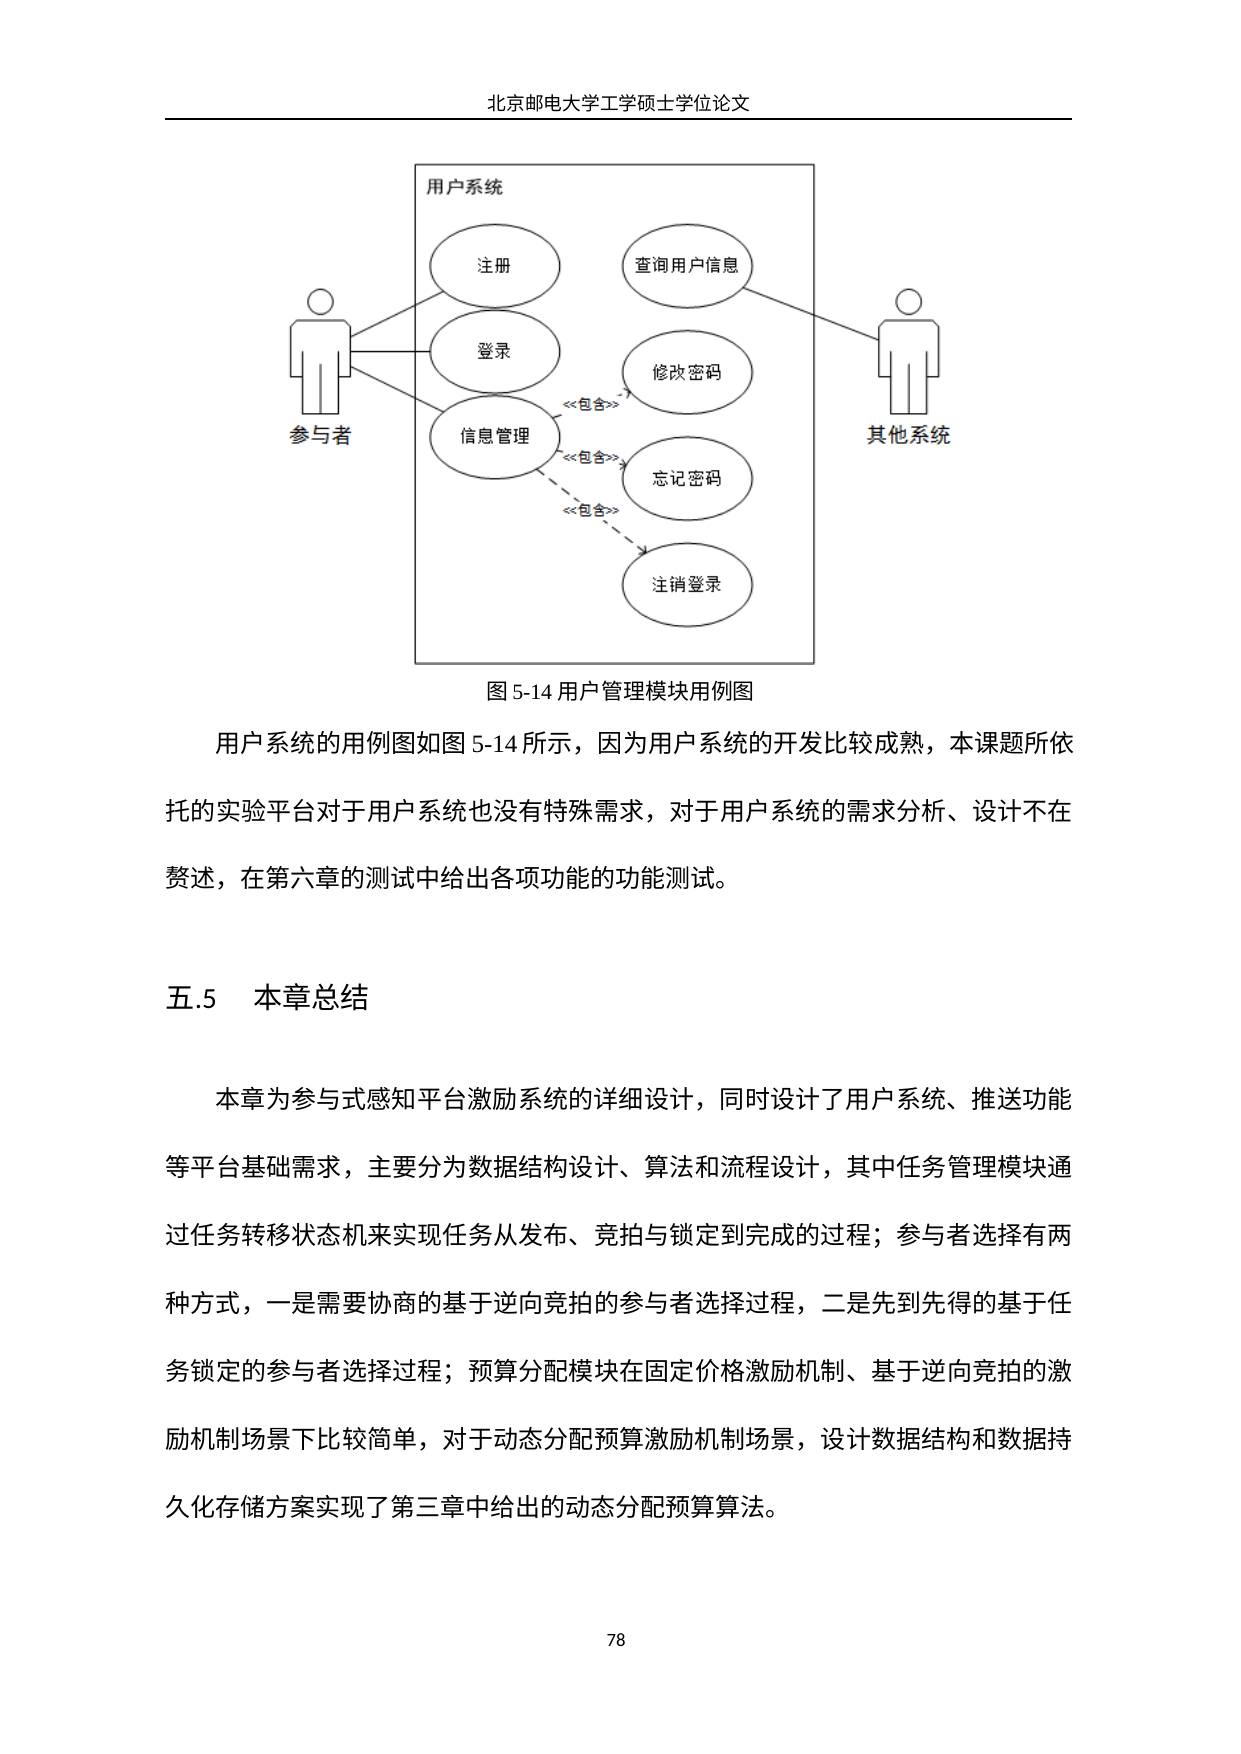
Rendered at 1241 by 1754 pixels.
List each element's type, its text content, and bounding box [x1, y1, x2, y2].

text 本章总结 [165, 962, 1075, 1030]
text 本章为参与式感知平台激励系统的详细设计，同时设计了用户系统、推送功能等平台基础需求，主要分为数据结构设计、算法和流程设计，其中任务管理模块通过任务转移状态机来实现任务从发布、竞拍与锁定到完成的过程；参与者选择有两种方式，一是需要协商的基于逆向竞拍的参与者选择过程，二是先到先得的基于任务锁定的参与者选择过程；预算分配模块在固定价格激励机制、基于逆向竞拍的激励机制场景下比较简单，对于动态分配预算激励机制场景，设计数据结构和数据持久化存储方案实现了第三章中给出的动态分配预算算法。 [165, 1064, 1075, 1539]
text 图5-14 用户管理模块用例图 [165, 673, 1075, 707]
text 用户系统的用例图如图5-14所示，因为用户系统的开发比较成熟，本课题所依托的实验平台对于用户系统也没有特殊需求，对于用户系统的需求分析、设计不在赘述，在第六章的测试中给出各项功能的功能测试。 [165, 707, 1075, 911]
picture [277, 163, 963, 665]
